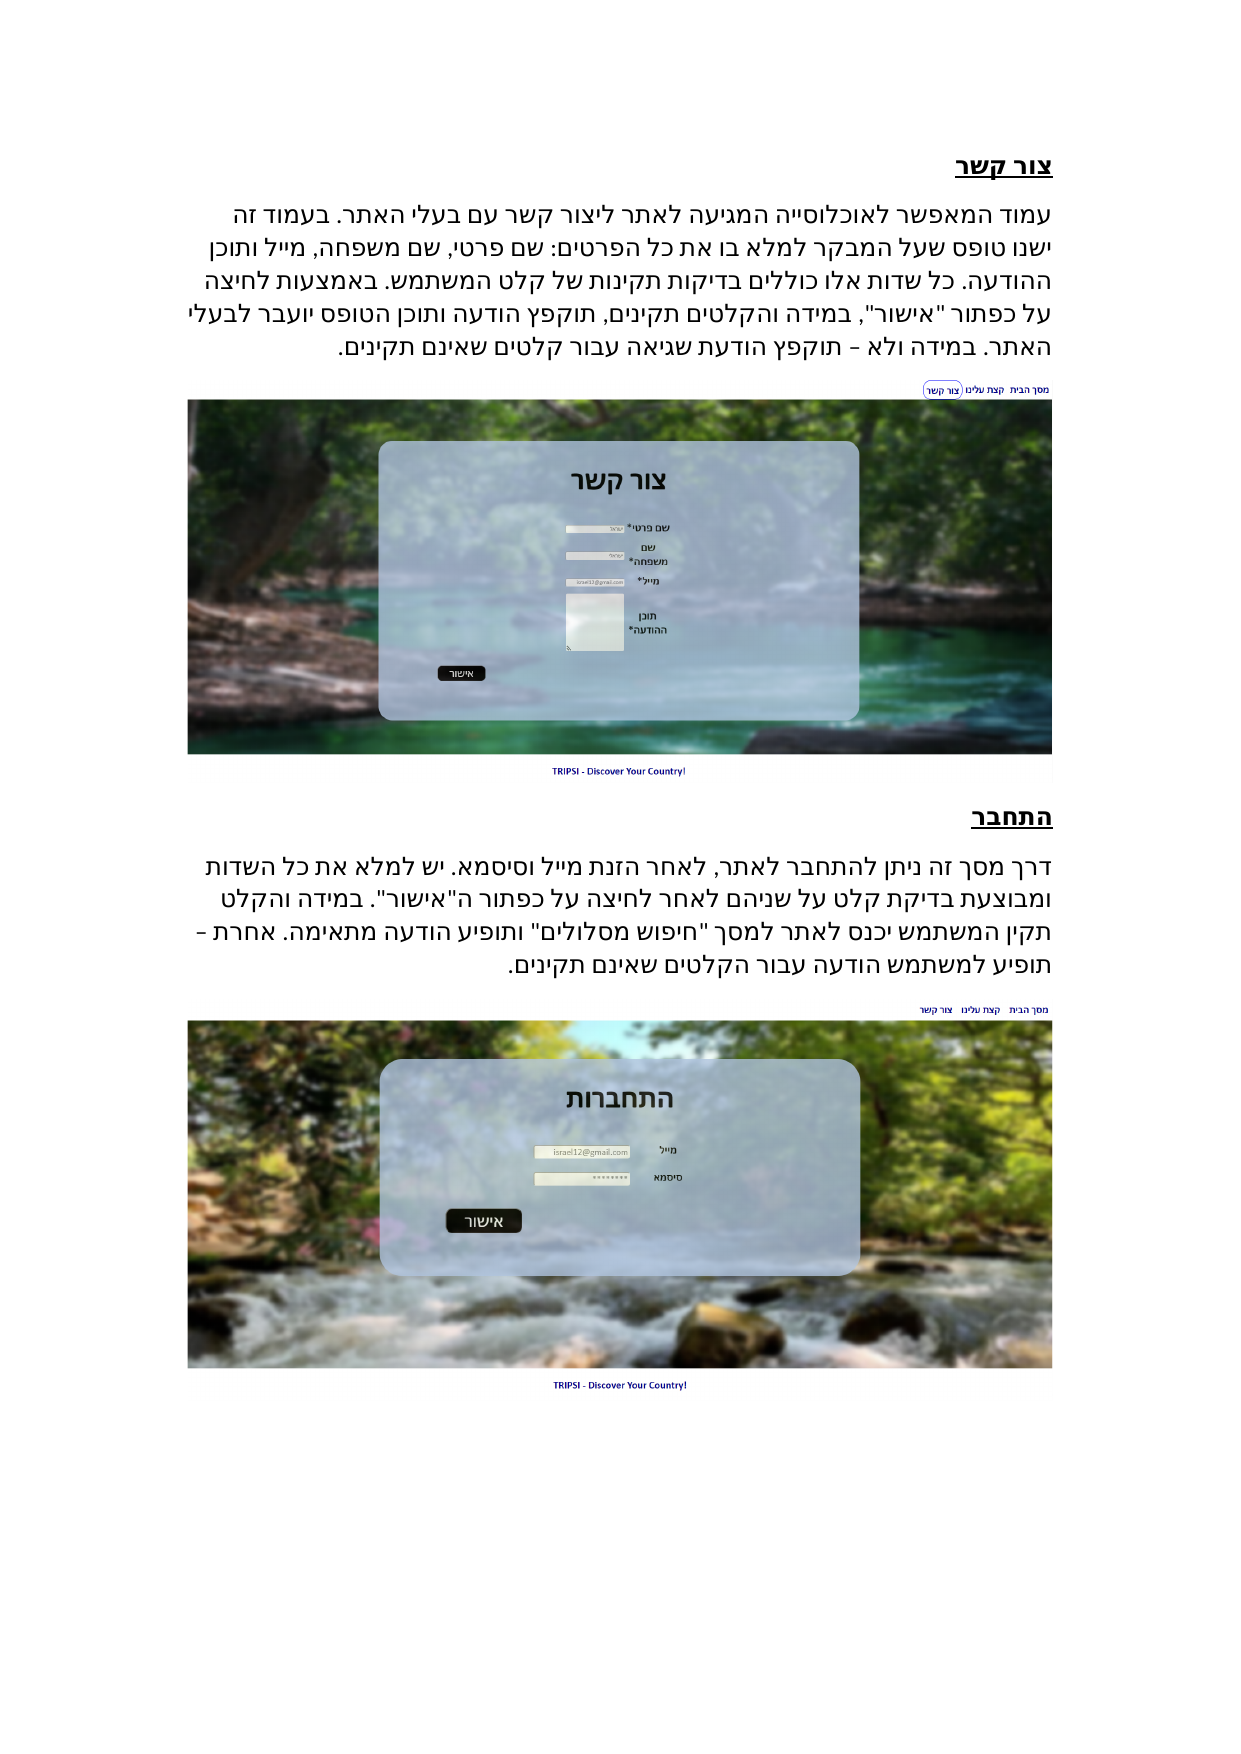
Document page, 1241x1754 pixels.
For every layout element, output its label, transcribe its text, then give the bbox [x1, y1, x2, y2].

picture [187, 999, 1053, 1401]
text התחבר [187, 801, 1053, 832]
text עמוד המאפשר לאוכלוסייה המגיעה לאתר ליצור קשר עם בעלי האתר. בעמוד זה ישנו טופס שעל המבקר למלא בו את כל הפרטים: שם פרטי, שם משפחה, מייל ותוכן ההודעה. כל שדות אלו כוללים בדיקות תקינות של קלט המשתמש. באמצעות לחיצה על כפתור "אישור", במידה והקלטים תקינים, תוקפץ הודעה ותוכן הטופס יועבר לבעלי האתר. במידה ולא – תוקפץ הודעת שגיאה עבור קלטים שאינם תקינים. [187, 199, 1053, 362]
text דרך מסך זה ניתן להתחבר לאתר, לאחר הזנת מייל וסיסמא. יש למלא את כל השדות ומבוצעת בדיקת קלט על שניהם לאחר לחיצה על כפתור ה"אישור". במידה והקלט תקין המשתמש יכנס לאתר למסך "חיפוש מסלולים" ותופיע הודעה מתאימה. אחרת – תופיע למשתמש הודעה עבור הקלטים שאינם תקינים. [187, 851, 1053, 980]
picture [187, 380, 1053, 783]
text צור קשר [187, 150, 1053, 181]
